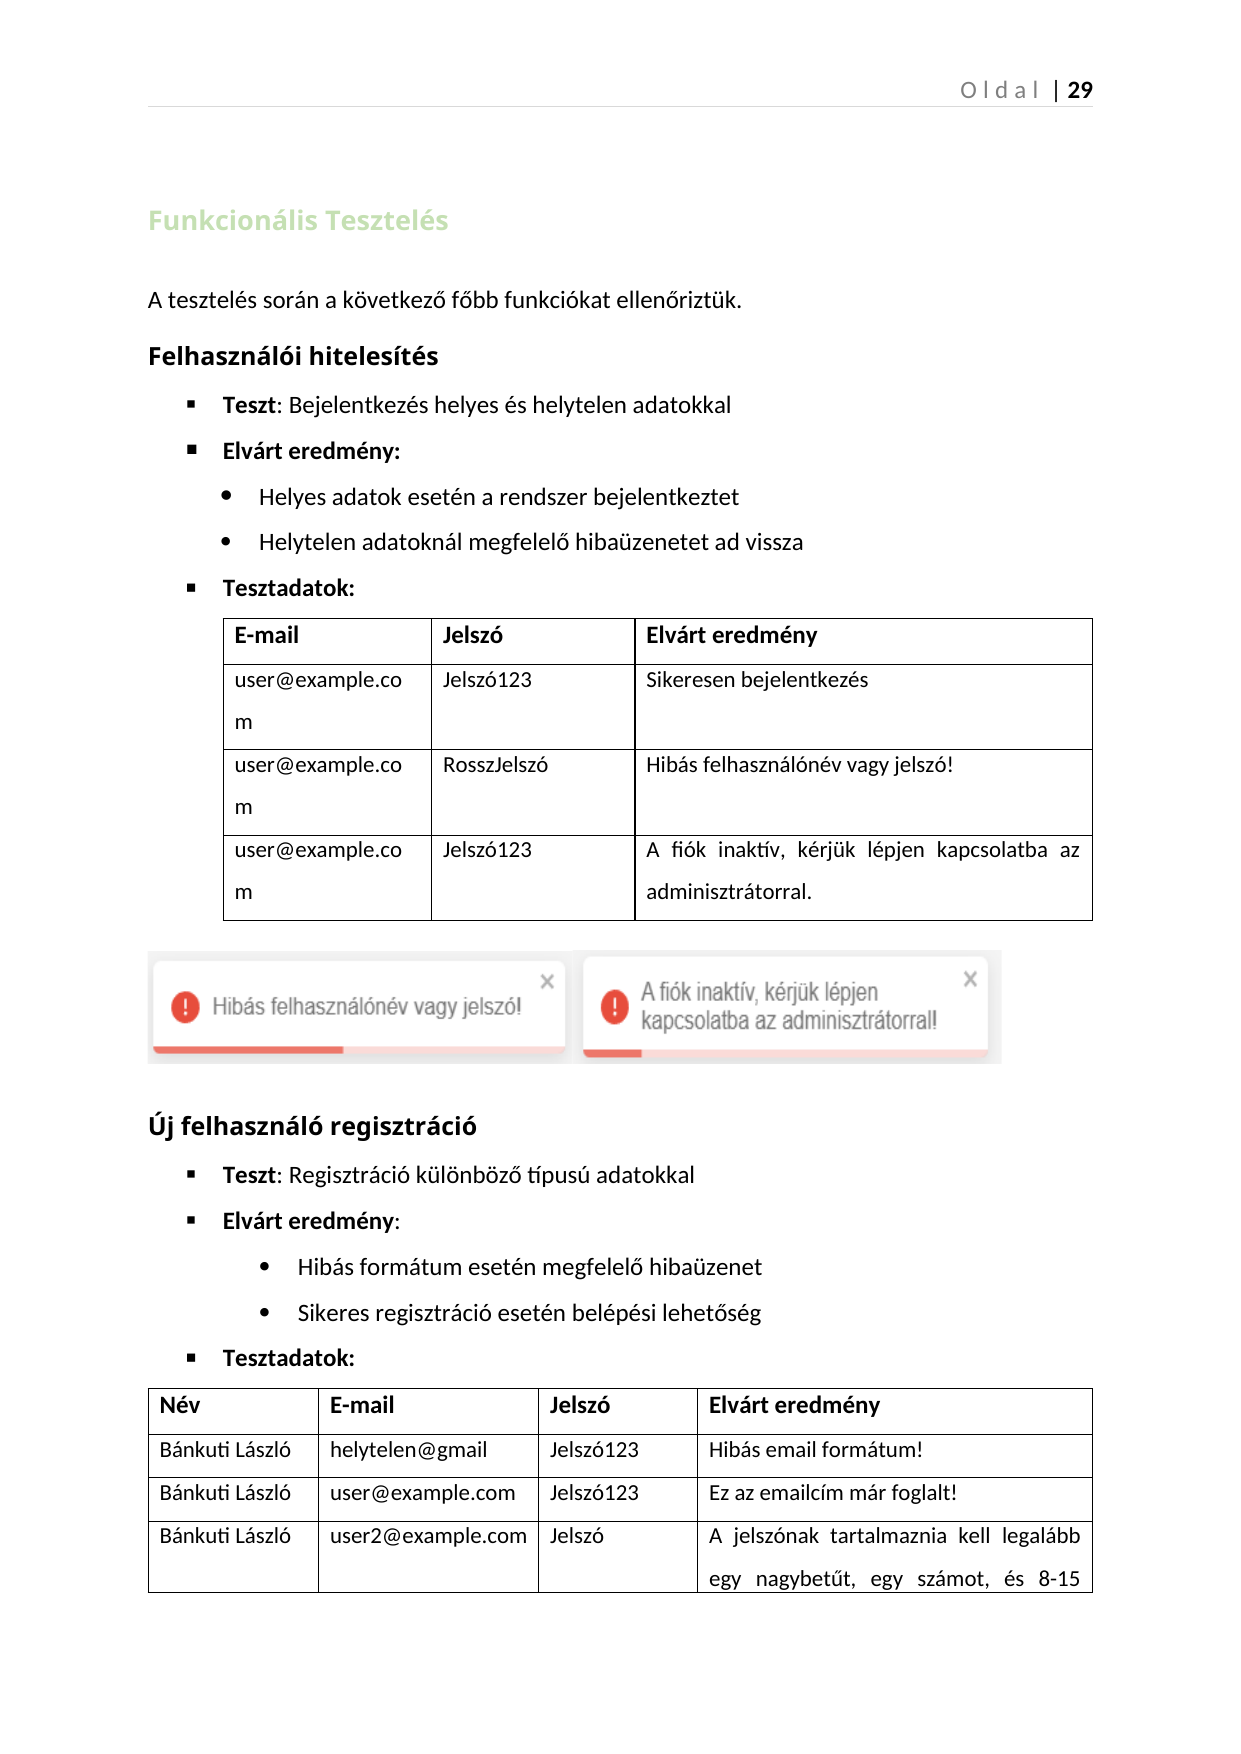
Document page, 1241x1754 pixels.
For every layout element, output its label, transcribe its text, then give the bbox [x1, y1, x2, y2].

table_cell Jelszó123 [432, 665, 634, 749]
list Teszt: Bejelentkezés helyes és helytelen adatokkal [185, 389, 1093, 420]
table_cell Jelszó [539, 1522, 697, 1592]
subtitle Felhasználói hitelesítés [148, 338, 1093, 372]
table_header Elvárt eredmény [698, 1389, 1092, 1434]
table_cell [698, 1522, 1092, 1592]
table_cell Sikeresen bejelentkezés [636, 665, 1092, 749]
table_cell helytelen@gmail [319, 1435, 538, 1477]
list Helytelen adatoknál megfelelő hibaüzenetet ad vissza [221, 527, 1093, 557]
table_cell A fiók inaktív, kérjük lépjen kapcsolatba az adminisztrátorral. [636, 836, 1092, 920]
table_cell Ez az emailcím már foglalt! [698, 1478, 1092, 1521]
subtitle Funkcionális Tesztelés [148, 202, 1093, 238]
table_cell user2@example.com [319, 1522, 538, 1592]
table_header E-mail [319, 1389, 538, 1434]
table_cell Jelszó123 [432, 836, 634, 920]
table_header Jelszó [539, 1389, 697, 1434]
table_cell Jelszó123 [539, 1435, 697, 1477]
list Hibás formátum esetén megfelelő hibaüzenet [260, 1251, 1093, 1281]
picture [147, 950, 1002, 1064]
list Elvárt eredmény: [185, 435, 1093, 466]
subtitle Új felhasználó regisztráció [148, 1108, 1093, 1142]
table_header Elvárt eredmény [636, 619, 1092, 664]
table_cell Bánkuti László [149, 1522, 318, 1592]
table_cell Jelszó123 [539, 1478, 697, 1521]
text A tesztelés során a következő főbb funkciókat ellenőriztük. [148, 284, 1093, 315]
table_cell user@example.com [319, 1478, 538, 1521]
list Sikeres regisztráció esetén belépési lehetőség [260, 1297, 1093, 1327]
table_cell user@example.com [224, 750, 431, 834]
list Teszt: Regisztráció különböző típusú adatokkal [185, 1159, 1093, 1190]
list Tesztadatok: [185, 572, 1093, 603]
table_cell RosszJelszó [432, 750, 634, 834]
table_header E-mail [224, 619, 431, 664]
list Tesztadatok: [185, 1342, 1093, 1373]
list Helyes adatok esetén a rendszer bejelentkeztet [221, 481, 1093, 511]
list Elvárt eredmény: [185, 1205, 1093, 1236]
table_cell Hibás email formátum! [698, 1435, 1092, 1477]
table_cell user@example.com [224, 836, 431, 920]
table_cell user@example.com [224, 665, 431, 749]
table_header Jelszó [432, 619, 634, 664]
table_cell Hibás felhasználónév vagy jelszó! [636, 750, 1092, 834]
table_cell Bánkuti László [149, 1478, 318, 1521]
table_header Név [149, 1389, 318, 1434]
table_cell Bánkuti László [149, 1435, 318, 1477]
